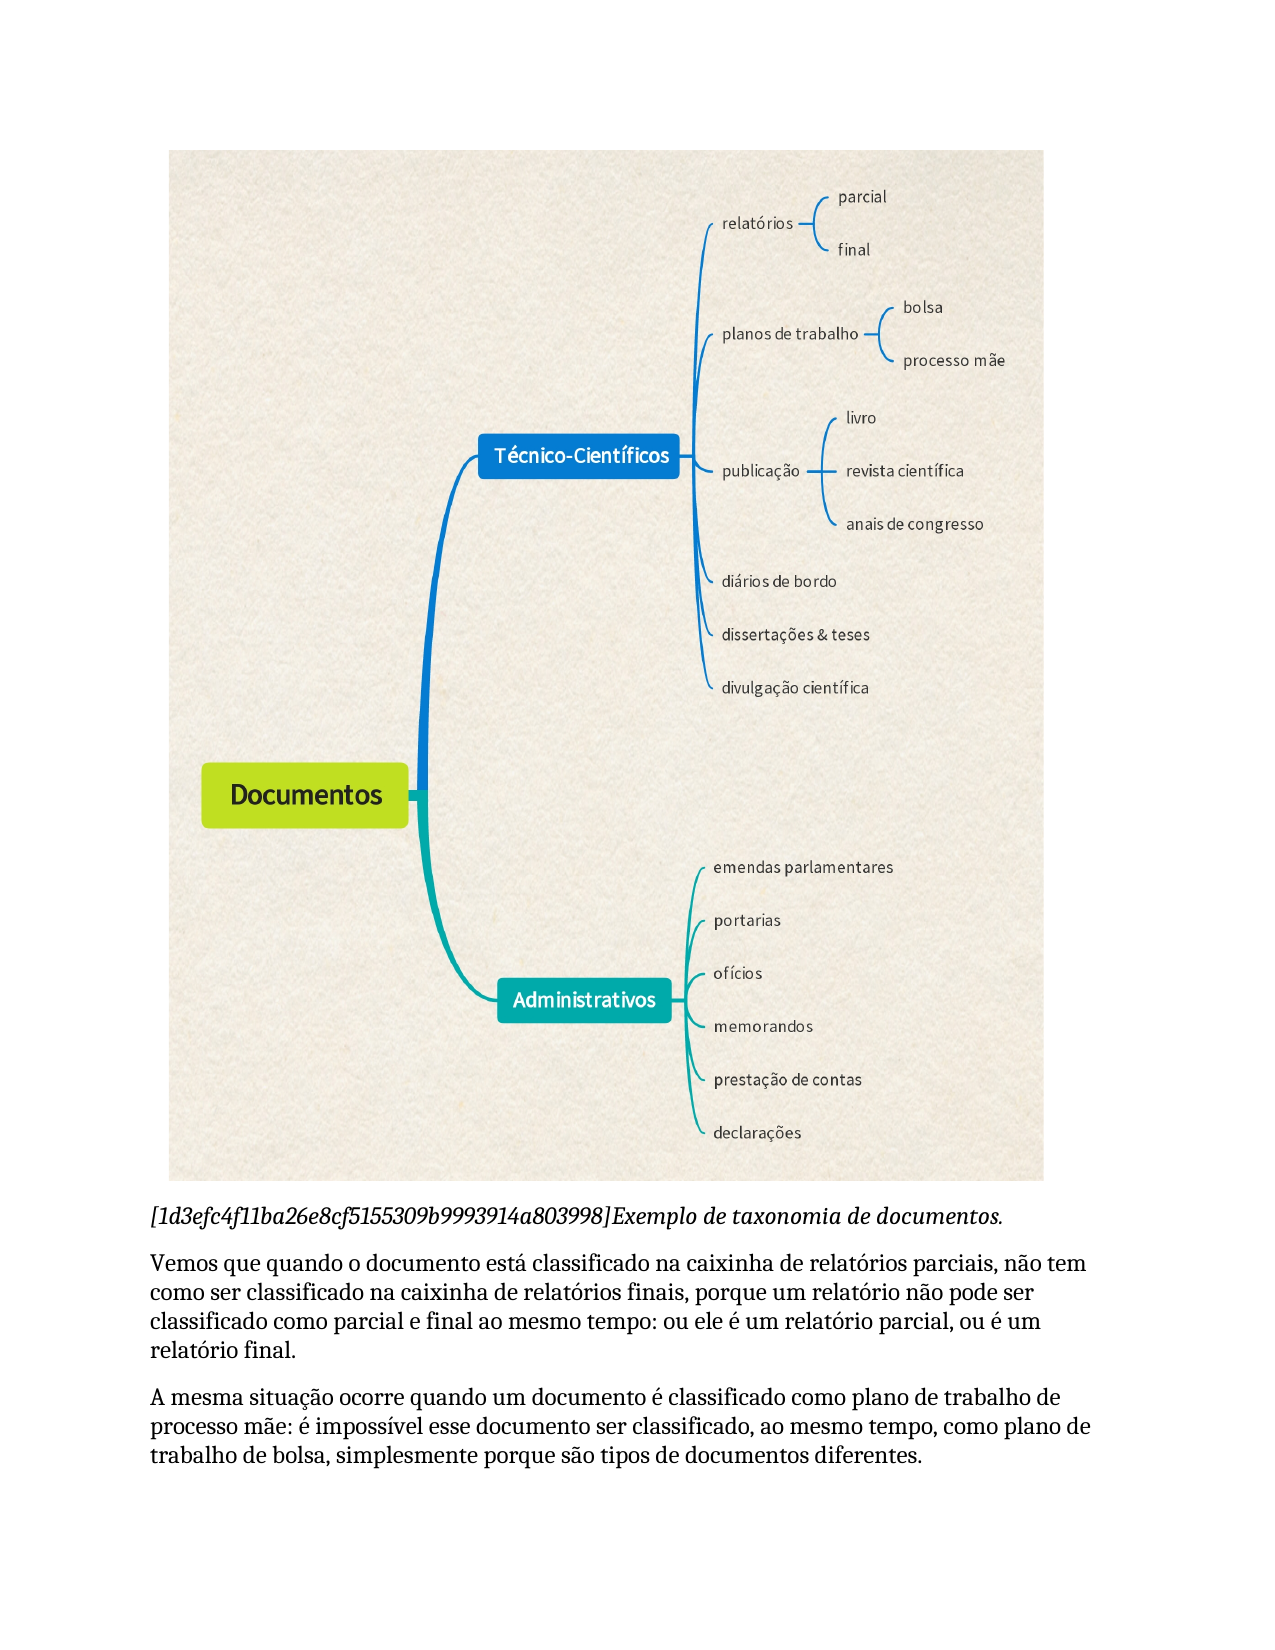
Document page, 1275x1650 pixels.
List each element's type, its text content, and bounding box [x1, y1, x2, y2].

text [1d3efc4f11ba26e8cf5155309b9993914a803998]Exemplo de taxonomia de documentos. [150, 1202, 1125, 1231]
picture [168, 150, 1044, 1181]
text A mesma situação ocorre quando um documento é classificado como plano de trabalho de processo mãe: é impossível esse documento ser classificado, ao mesmo tempo, como plano de trabalho de bolsa, simplesmente porque são tipos de documentos diferentes. [150, 1383, 1125, 1469]
text Vemos que quando o documento está classificado na caixinha de relatórios parciais, não tem como ser classificado na caixinha de relatórios finais, porque um relatório não pode ser classificado como parcial e final ao mesmo tempo: ou ele é um relatório parcial, ou é um relatório final. [150, 1249, 1125, 1364]
